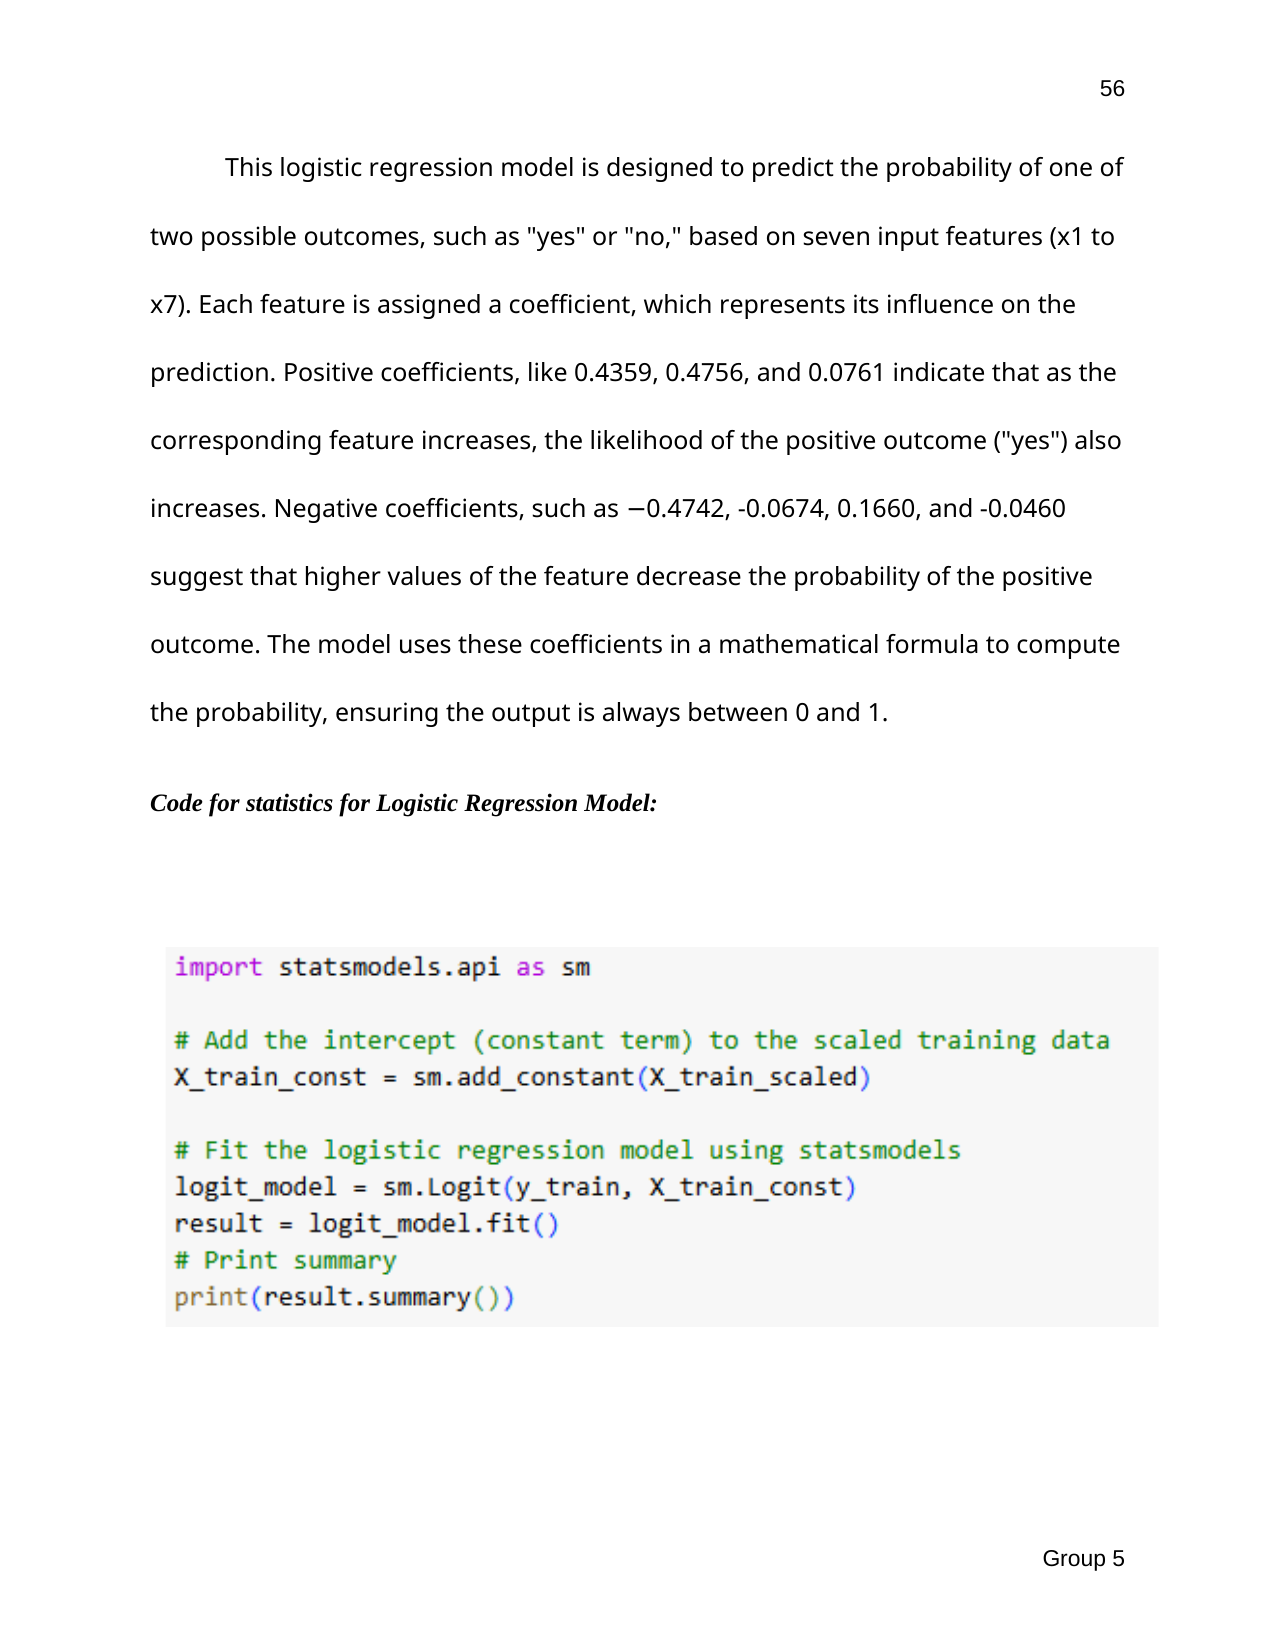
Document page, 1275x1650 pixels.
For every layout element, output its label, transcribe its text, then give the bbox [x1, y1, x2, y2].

text This logistic regression model is designed to predict the probability of one of two possible outcomes, such as "yes" or "no," based on seven input features (x1 to x7​). Each feature is assigned a coefficient, which represents its influence on the prediction. Positive coefficients, like 0.4359, 0.4756, and 0.0761 indicate that as the corresponding feature increases, the likelihood of the positive outcome ("yes") also increases. Negative coefficients, such as −0.4742, -0.0674, 0.1660, and -0.0460 suggest that higher values of the feature decrease the probability of the positive outcome. The model uses these coefficients in a mathematical formula to compute the probability, ensuring the output is always between 0 and 1. [150, 150, 1125, 729]
picture [165, 947, 1159, 1327]
text Code for statistics for Logistic Regression Model: [150, 788, 1172, 817]
